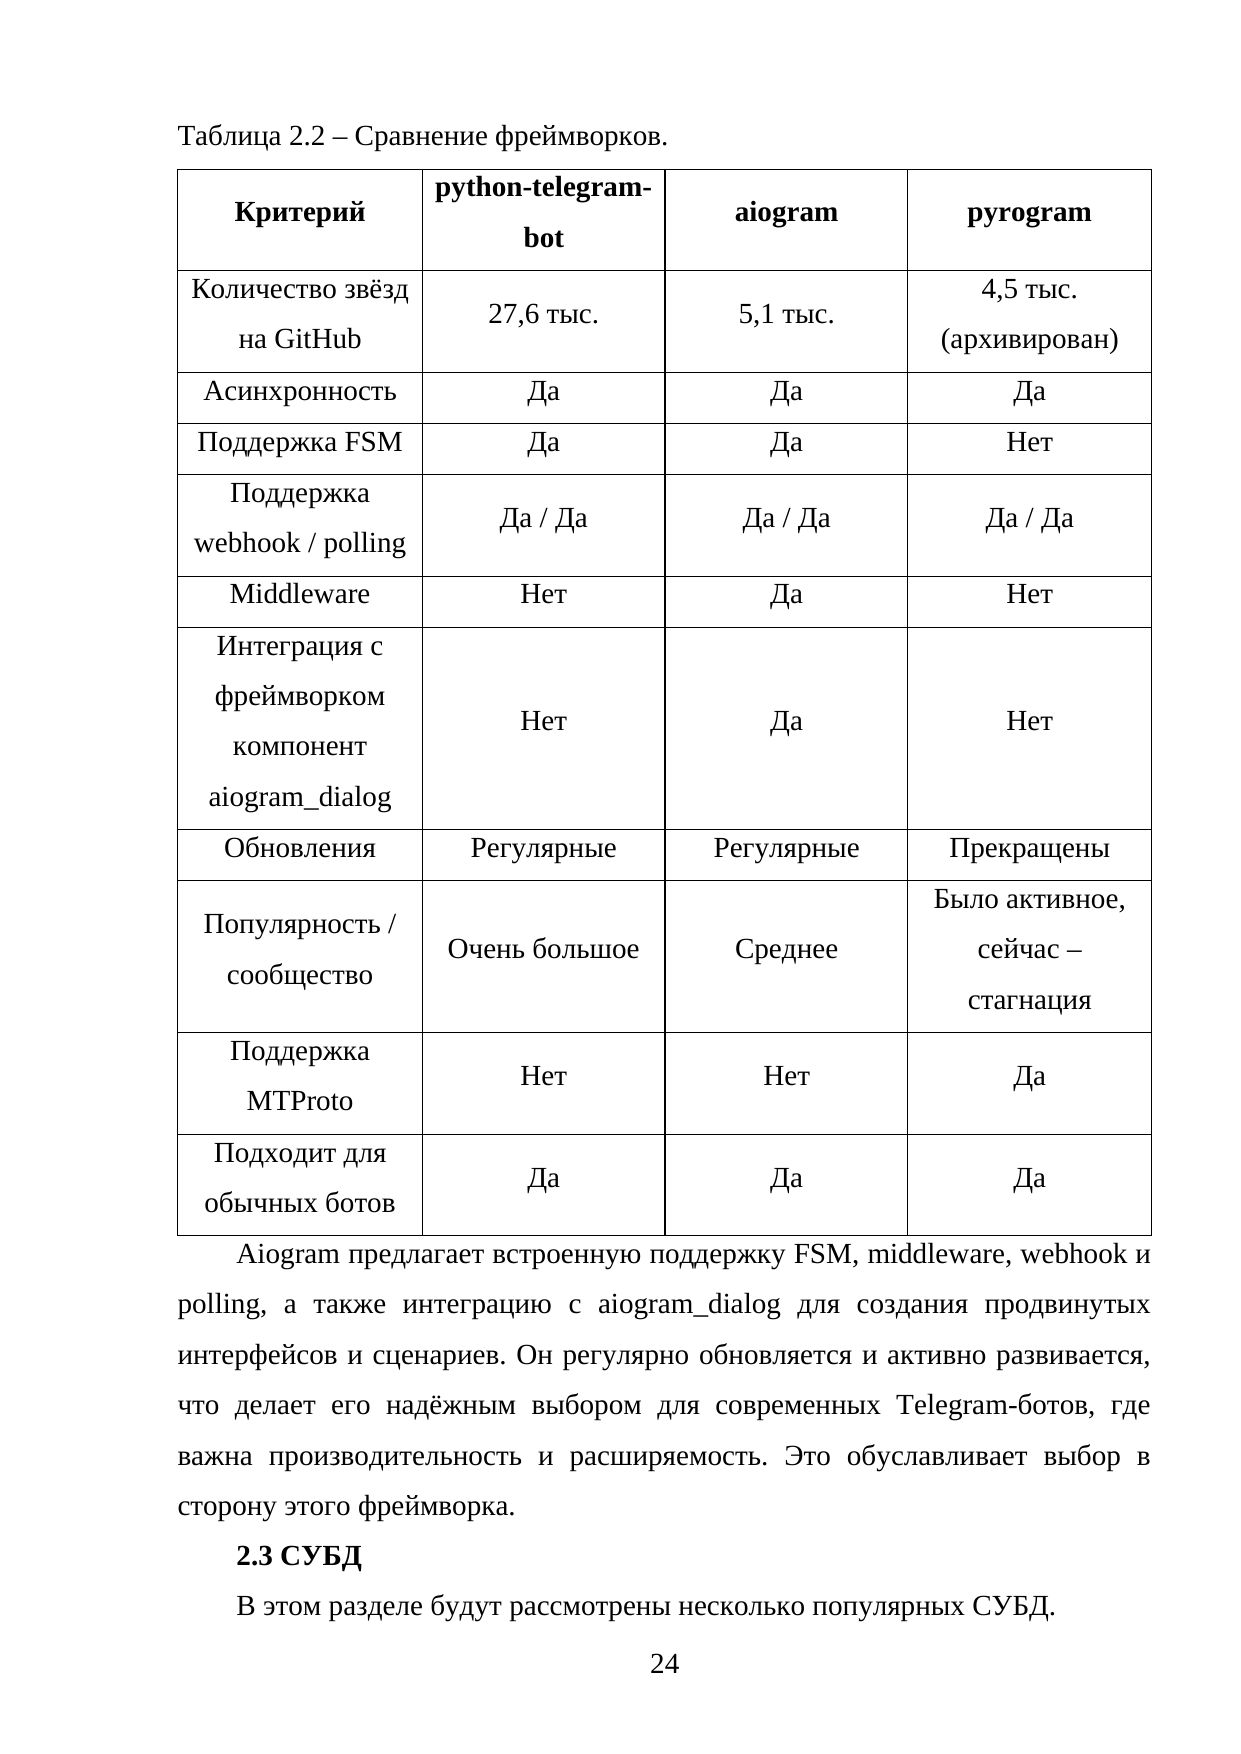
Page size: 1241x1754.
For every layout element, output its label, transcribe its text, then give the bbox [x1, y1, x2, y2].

table_cell Да / Да [423, 475, 664, 576]
table_cell 27,6 тыс. [423, 271, 664, 372]
table_cell Да / Да [908, 475, 1151, 576]
table_cell 4,5 тыс. (архивирован) [908, 271, 1151, 372]
table_cell Да [666, 424, 907, 474]
table_cell Да [666, 628, 907, 829]
table_cell Асинхронность [178, 373, 422, 423]
table_cell Да / Да [666, 475, 907, 576]
table_cell Популярность / сообщество [178, 881, 422, 1032]
table_cell Поддержка FSM [178, 424, 422, 474]
table_header aiogram [666, 170, 907, 270]
table_cell Прекращены [908, 830, 1151, 880]
table_cell Среднее [666, 881, 907, 1032]
table_cell Интеграция с фреймворком компонент aiogram_dialog [178, 628, 422, 829]
text Таблица 2.2 – Сравнение фреймворков. [177, 118, 1152, 152]
table_cell Было активное, сейчас – стагнация [908, 881, 1151, 1032]
table_cell Поддержка MTProto [178, 1033, 422, 1134]
table_cell Регулярные [666, 830, 907, 880]
table_header python-telegram-bot [423, 170, 664, 270]
table_cell Да [423, 1135, 664, 1235]
table_cell Да [908, 1135, 1151, 1235]
text Aiogram предлагает встроенную поддержку FSM, middleware, webhook и polling, а также интеграцию с aiogram_dialog для создания продвинутых интерфейсов и сценариев. Он регулярно обновляется и активно развивается, что делает его надёжным выбором для современных Telegram-ботов, где важна производительность и расширяемость. Это обуславливает выбор в сторону этого фреймворка. [177, 1236, 1152, 1521]
table_cell Да [666, 373, 907, 423]
table_cell Нет [908, 424, 1151, 474]
table_cell Нет [423, 577, 664, 627]
table_cell 5,1 тыс. [666, 271, 907, 372]
table_cell Да [666, 577, 907, 627]
table_cell Нет [908, 628, 1151, 829]
table_cell Нет [423, 1033, 664, 1134]
table_cell Нет [666, 1033, 907, 1134]
table_cell Да [908, 373, 1151, 423]
table_cell Регулярные [423, 830, 664, 880]
table_cell Обновления [178, 830, 422, 880]
table_cell Нет [908, 577, 1151, 627]
table_cell Да [908, 1033, 1151, 1134]
table_cell Да [423, 424, 664, 474]
table_cell Да [666, 1135, 907, 1235]
table_cell Очень большое [423, 881, 664, 1032]
table_cell Поддержка webhook / polling [178, 475, 422, 576]
table_header Критерий [178, 170, 422, 270]
table_cell Подходит для обычных ботов [178, 1135, 422, 1235]
table_cell Нет [423, 628, 664, 829]
text В этом разделе будут рассмотрены несколько популярных СУБД. [177, 1588, 1152, 1622]
text СУБД [236, 1538, 1152, 1572]
table_cell Количество звёзд на GitHub [178, 271, 422, 372]
table_header pyrogram [908, 170, 1151, 270]
table_cell Middleware [178, 577, 422, 627]
table_cell Да [423, 373, 664, 423]
